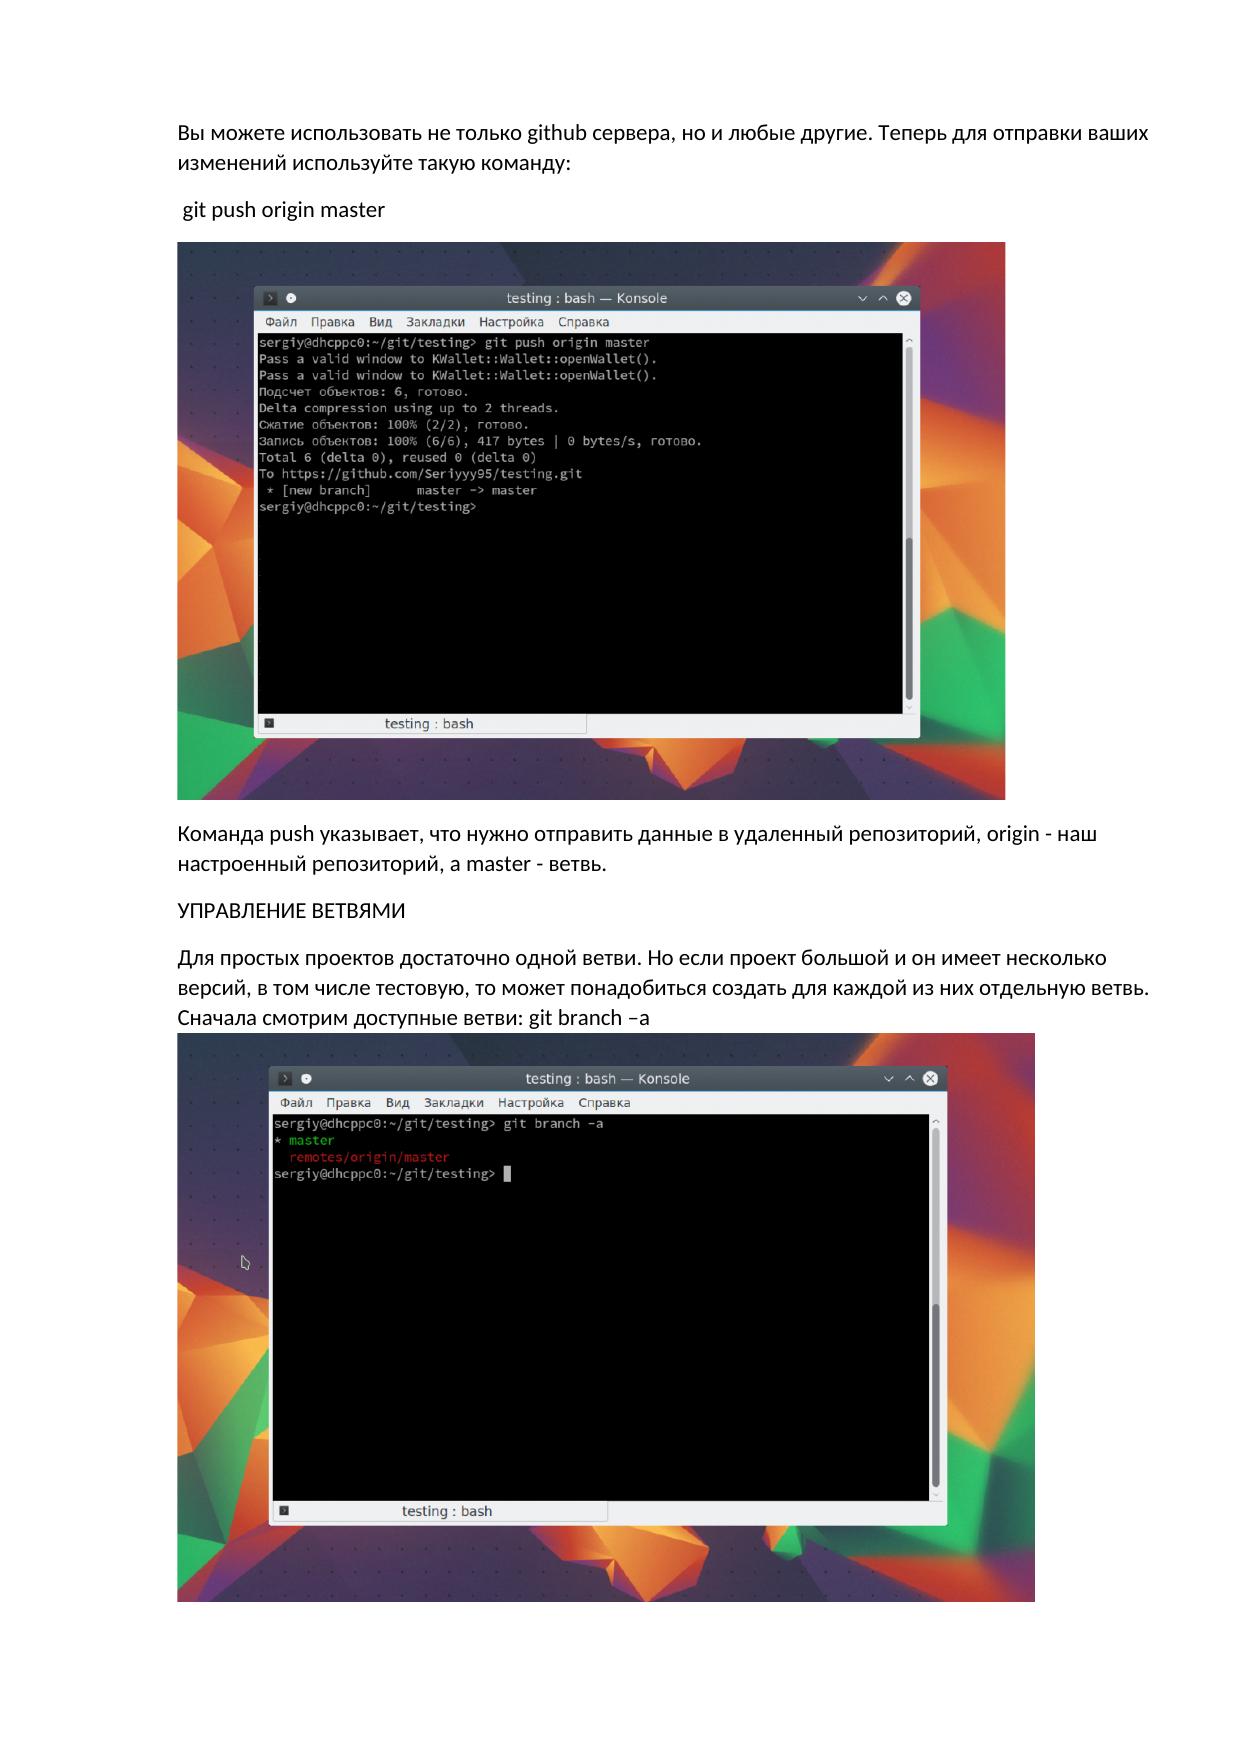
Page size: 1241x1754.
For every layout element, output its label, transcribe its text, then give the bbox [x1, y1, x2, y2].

text git push origin master [177, 195, 1152, 223]
picture [177, 242, 1006, 800]
text Вы можете использовать не только github сервера, но и любые другие. Теперь для отправки ваших изменений используйте такую команду: [177, 118, 1152, 176]
text УПРАВЛЕНИЕ ВЕТВЯМИ [177, 896, 1152, 924]
picture [177, 1033, 1035, 1602]
text Команда push указывает, что нужно отправить данные в удаленный репозиторий, origin - наш настроенный репозиторий, а master - ветвь. [177, 819, 1152, 877]
